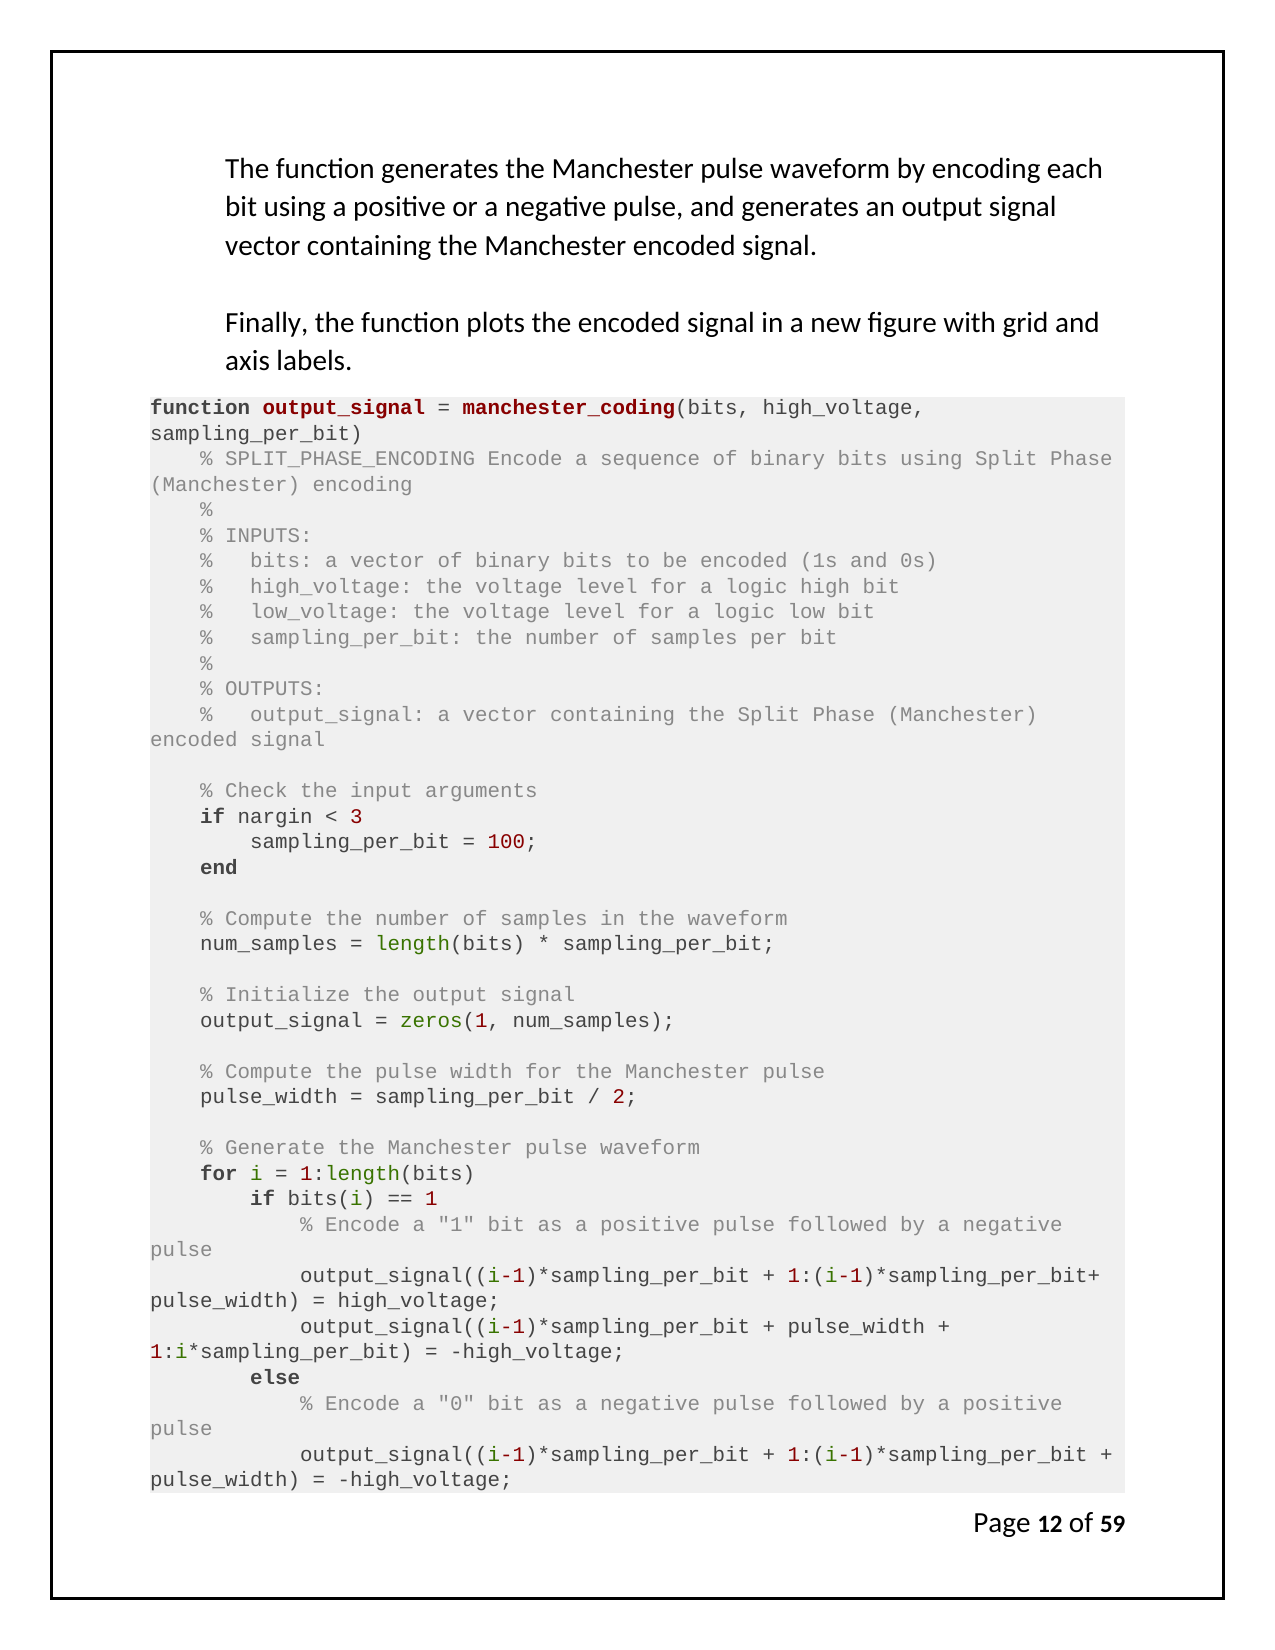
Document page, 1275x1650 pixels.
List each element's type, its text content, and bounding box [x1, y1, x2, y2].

list Finally, the function plots the encoded signal in a new figure with grid and axis labels. [225, 304, 1125, 378]
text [150, 397, 1125, 1493]
list The function generates the Manchester pulse waveform by encoding each bit using a positive or a negative pulse, and generates an output signal vector containing the Manchester encoded signal. [225, 150, 1125, 262]
